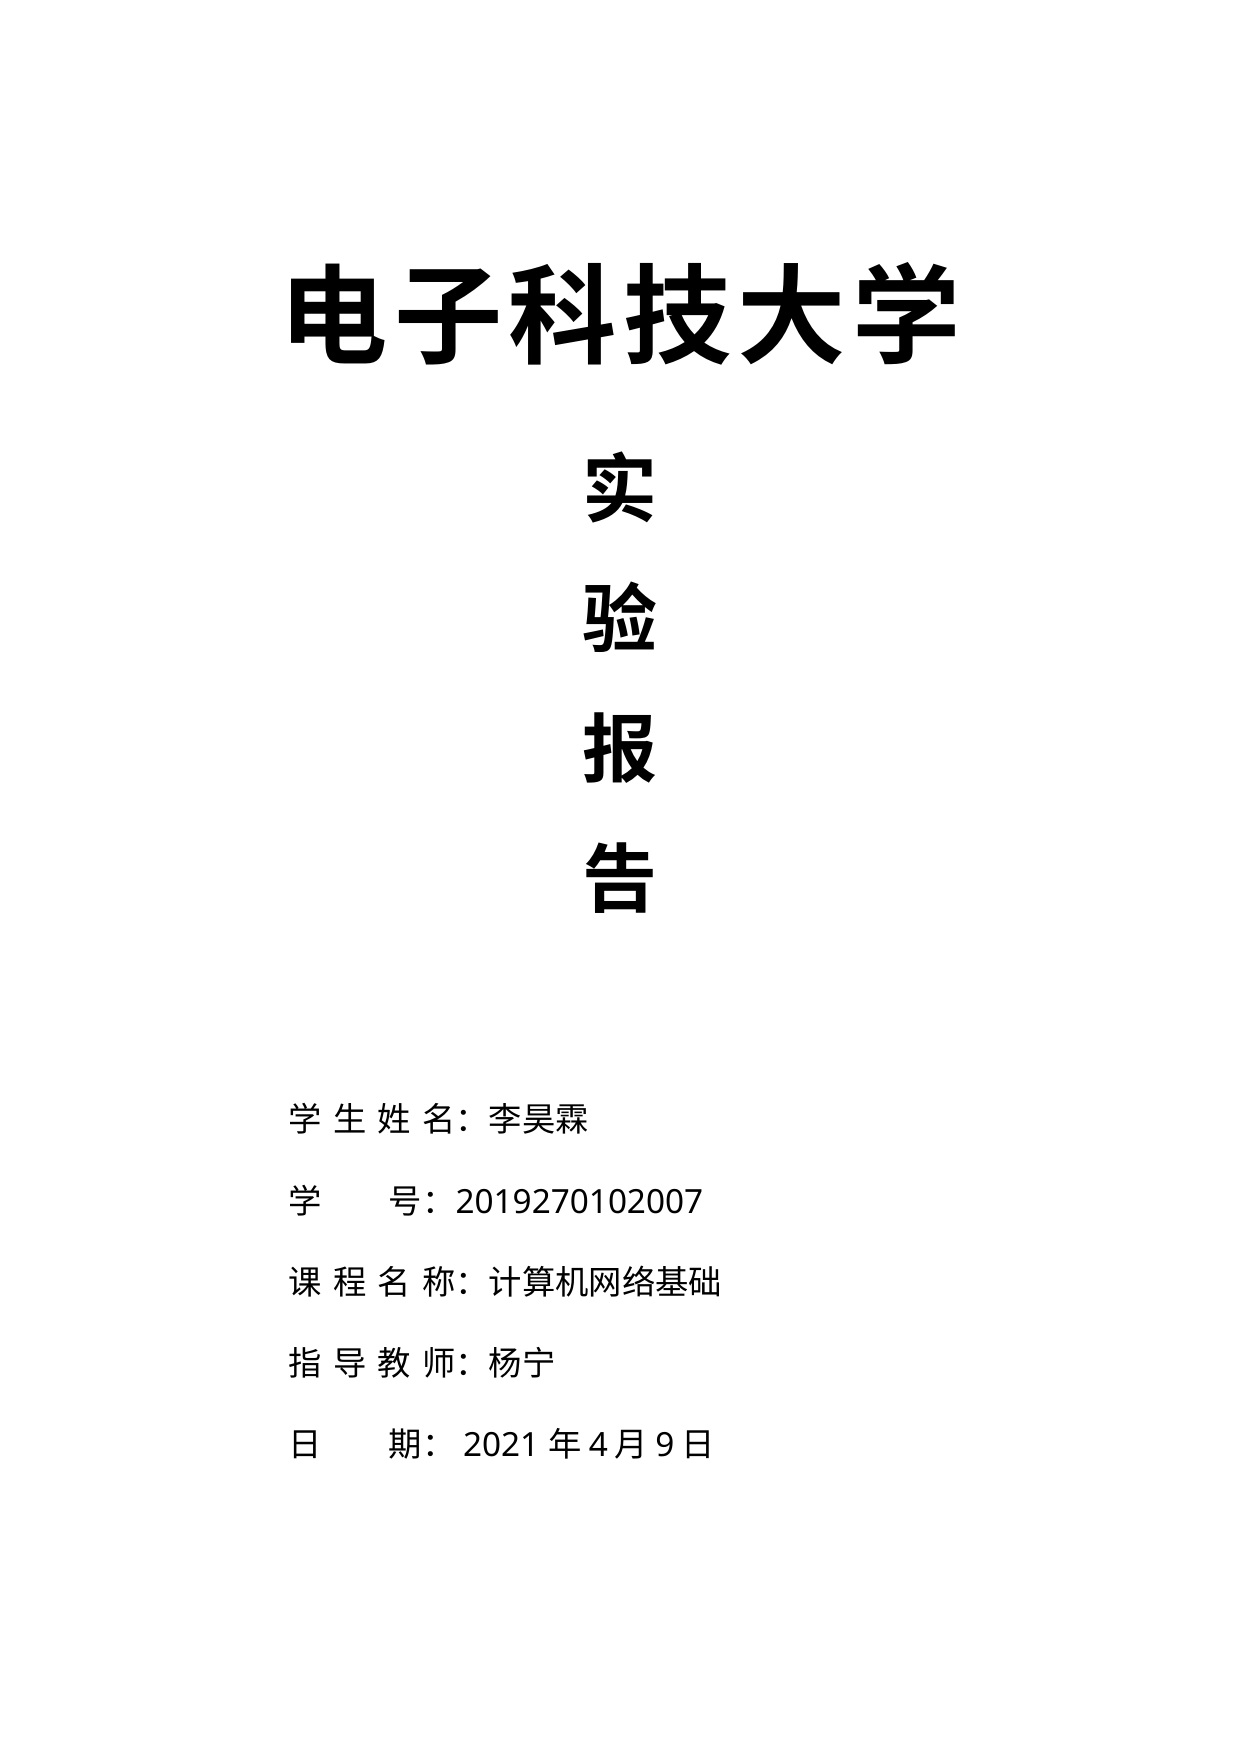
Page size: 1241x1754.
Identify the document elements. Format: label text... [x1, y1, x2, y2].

text 学号：2019270102007 [289, 1166, 1053, 1231]
text 报 [187, 679, 1053, 809]
text 实 [187, 419, 1053, 549]
text 学生姓名：李昊霖 [289, 1085, 1053, 1150]
text 告 [187, 809, 1053, 939]
text 日期： 2021 年 4月 9日 [289, 1410, 1053, 1475]
text 指导教师：杨宁 [289, 1329, 1053, 1394]
text 验 [187, 549, 1053, 679]
text 课程名称：计算机网络基础 [289, 1247, 1053, 1312]
text 电子科技大学 [187, 227, 1053, 389]
